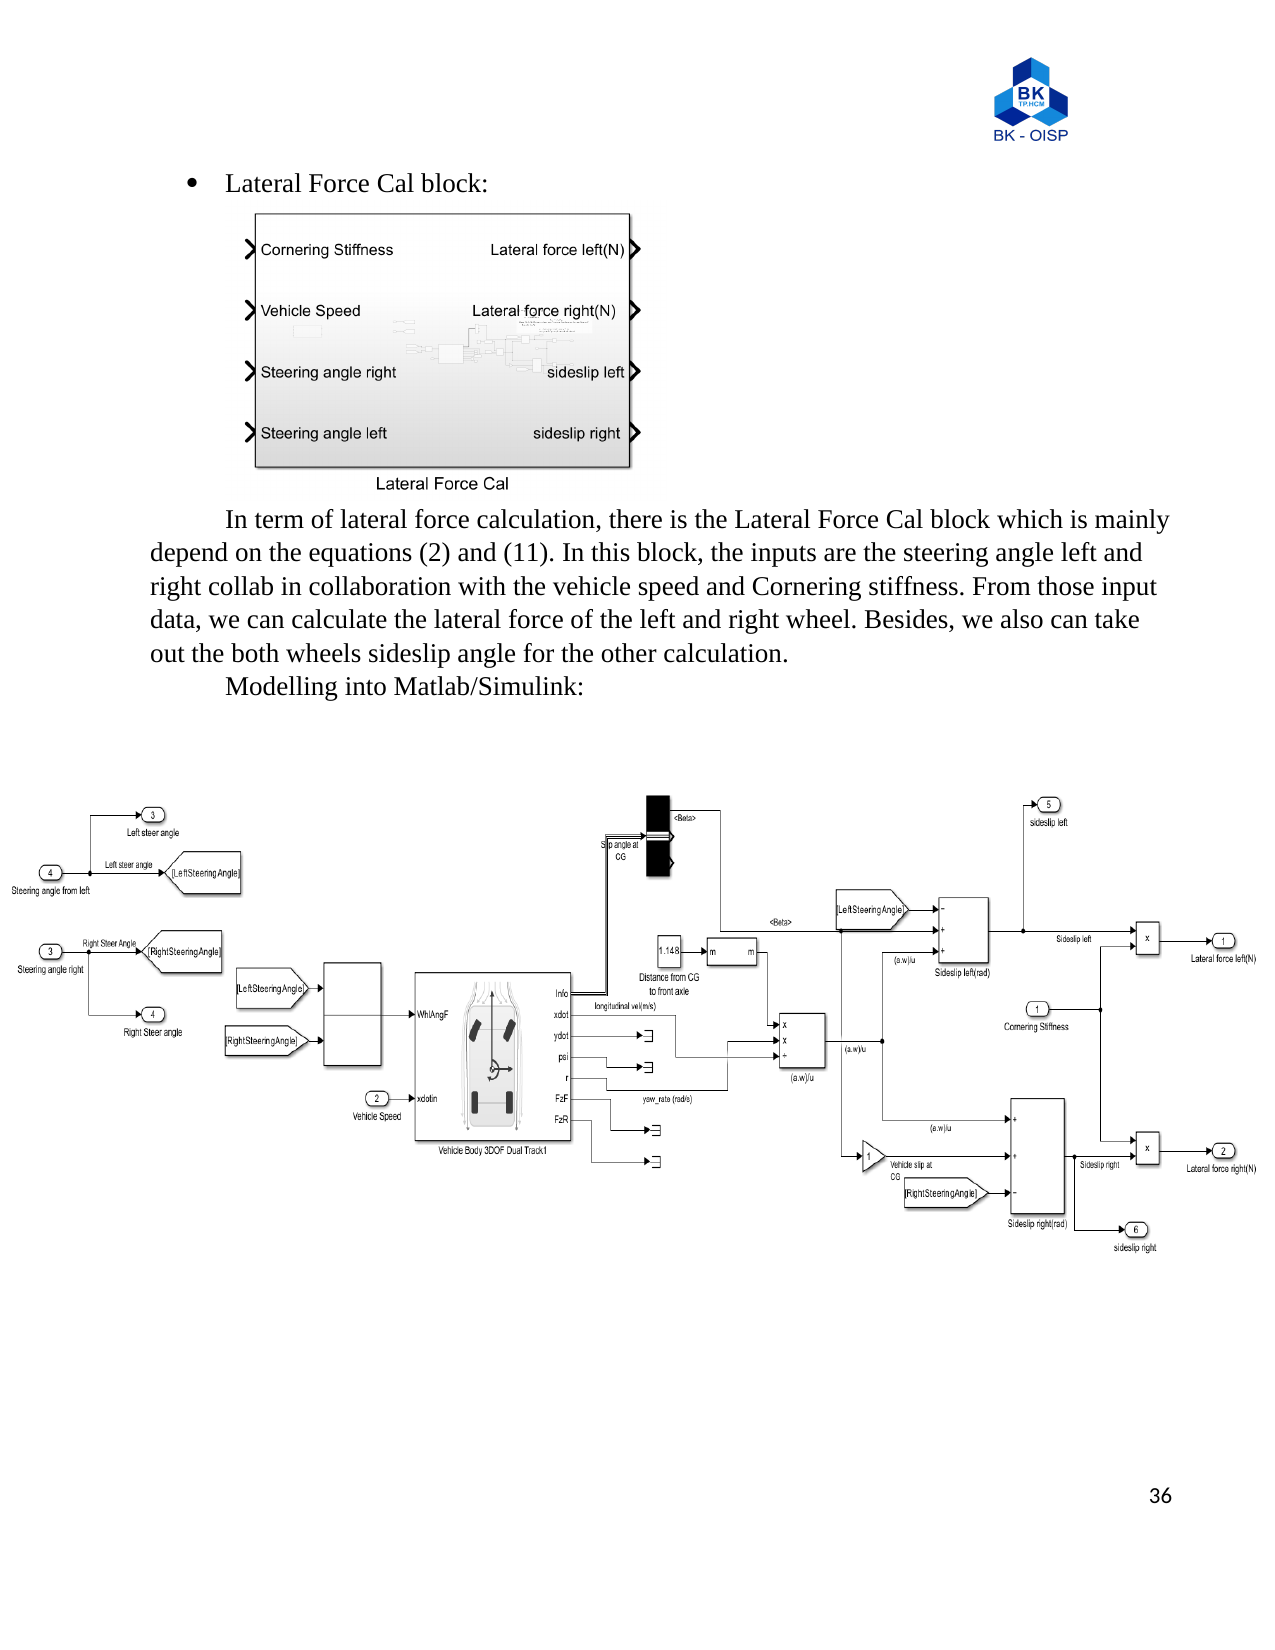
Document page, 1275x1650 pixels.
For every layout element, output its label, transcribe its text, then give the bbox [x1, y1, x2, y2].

picture [225, 200, 667, 501]
list Lateral Force Cal block: [187, 167, 1172, 198]
list In term of lateral force calculation, there is the Lateral Force Cal block which is mainly depend on the equations (2) and (11). In this block, the inputs are the steering angle left and right collab in collaboration with the vehicle speed and Cornering stiffness. From those input data, we can calculate the lateral force of the left and right wheel. Besides, we also can take out the both wheels sideslip angle for the other calculation. [150, 503, 1172, 668]
list Modelling into Matlab/Simulink: [150, 671, 1172, 702]
picture [9, 737, 1256, 1267]
picture [993, 56, 1069, 148]
